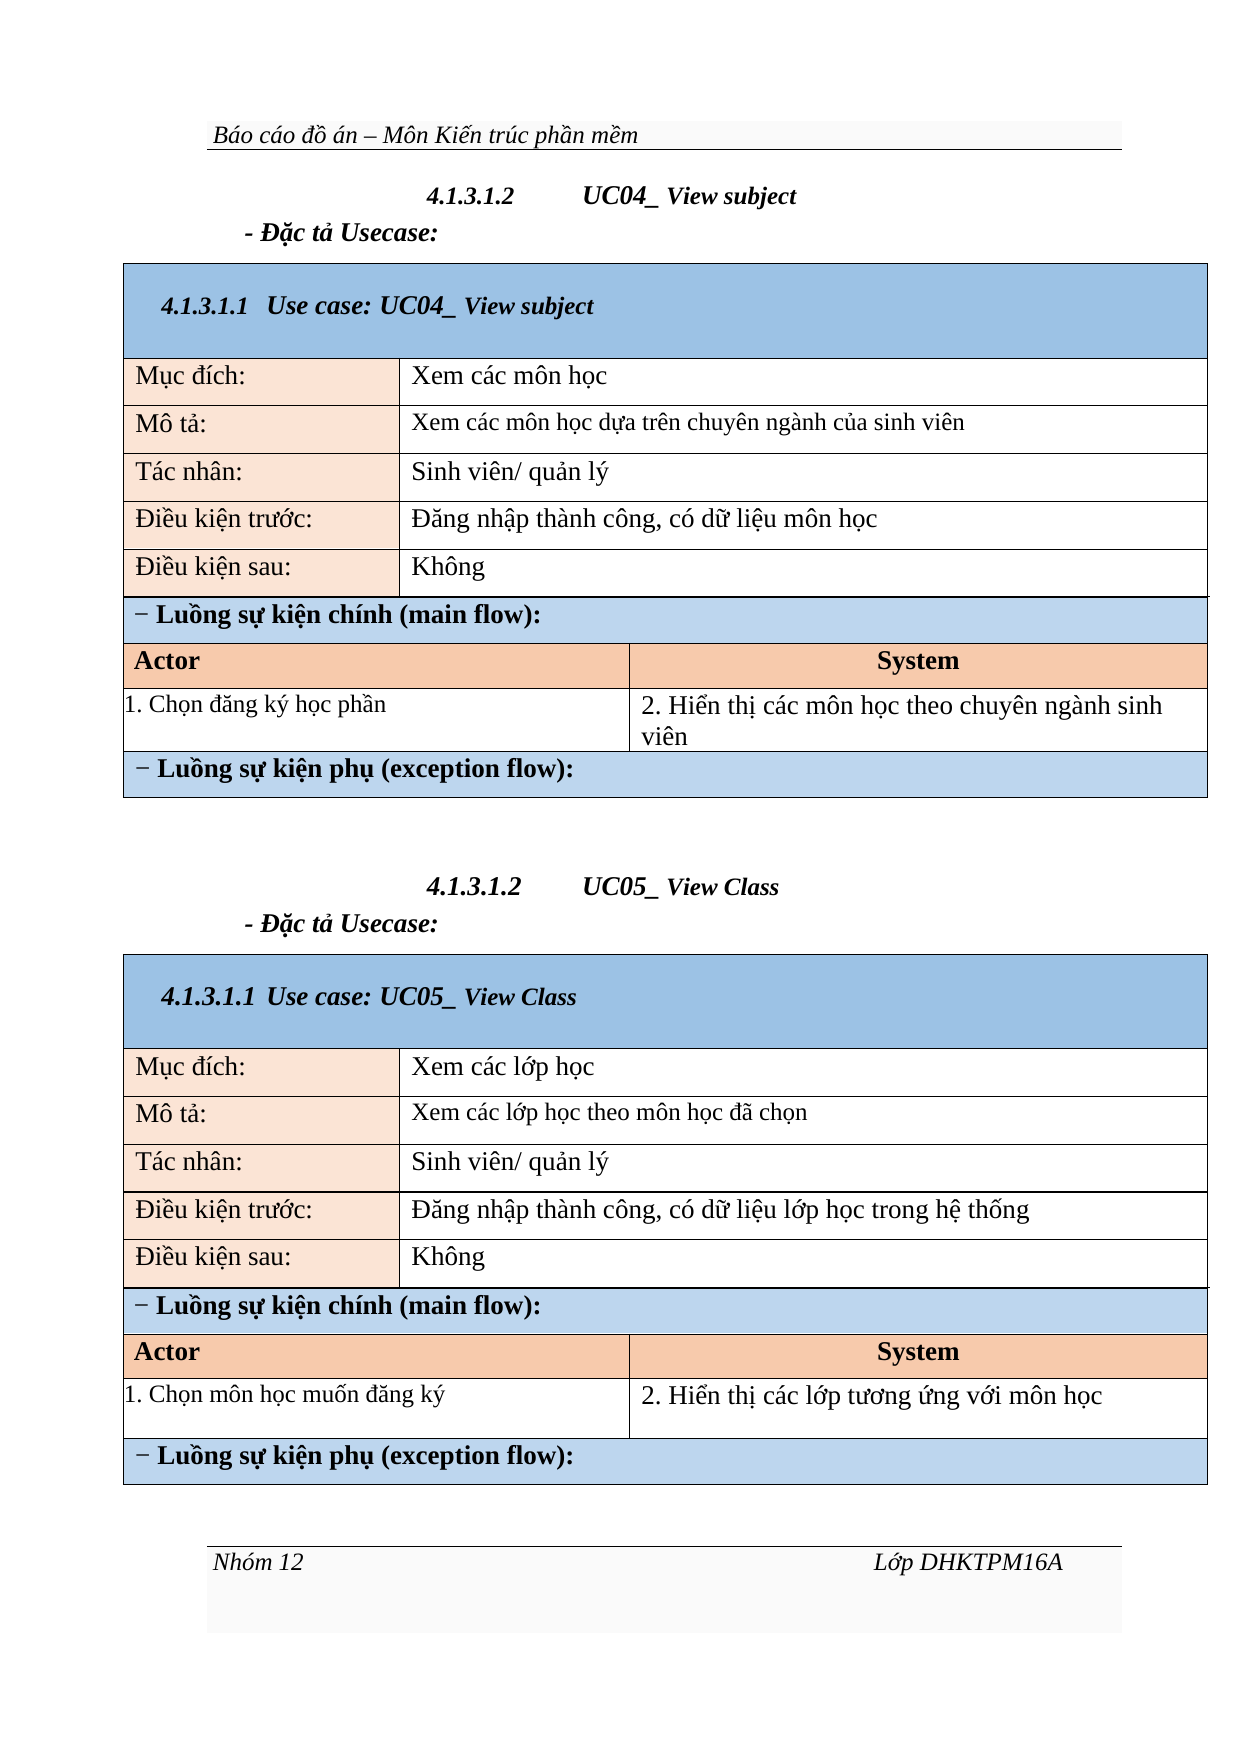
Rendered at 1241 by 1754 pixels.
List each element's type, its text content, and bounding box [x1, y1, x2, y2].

table_cell Điều kiện trước: [124, 1193, 399, 1239]
subtitle UC05_ View Class [368, 870, 1122, 901]
text - Đặc tả Usecase: [235, 216, 1122, 248]
table_cell Xem các môn học dựa trên chuyên ngành của sinh viên [400, 406, 1207, 453]
table_cell Mô tả: [124, 406, 399, 453]
text - Đặc tả Usecase: [235, 907, 1122, 938]
table_cell Điều kiện sau: [124, 550, 399, 596]
table_cell Mục đích: [124, 359, 399, 405]
table_header Use case: UC04_ View subject [124, 264, 1207, 358]
table_cell Tác nhân: [124, 1145, 399, 1191]
table_cell Xem các môn học [400, 359, 1207, 405]
table_cell − Luồng sự kiện phụ (exception flow): [124, 1439, 1207, 1484]
table_cell Xem các lớp học theo môn học đã chọn [400, 1097, 1207, 1144]
table_cell Xem các lớp học [400, 1049, 1207, 1096]
table_cell Actor [124, 1335, 629, 1378]
table_cell Mục đích: [124, 1049, 399, 1096]
table_cell Sinh viên/ quản lý [400, 454, 1207, 501]
table_cell 2. Hiển thị các lớp tương ứng với môn học [630, 1379, 1207, 1438]
table_cell 2. Hiển thị các môn học theo chuyên ngành sinh viên [630, 689, 1207, 751]
table_cell − Luồng sự kiện chính (main flow): [124, 1289, 1207, 1333]
table_cell Đăng nhập thành công, có dữ liệu môn học [400, 502, 1207, 548]
table_cell System [630, 644, 1207, 688]
table_cell Điều kiện sau: [124, 1240, 399, 1287]
table_cell Mô tả: [124, 1097, 399, 1144]
table_cell Tác nhân: [124, 454, 399, 501]
table_cell System [630, 1335, 1207, 1378]
table_cell Đăng nhập thành công, có dữ liệu lớp học trong hệ thống [400, 1193, 1207, 1239]
table_cell Sinh viên/ quản lý [400, 1145, 1207, 1191]
table_cell − Luồng sự kiện chính (main flow): [124, 598, 1207, 643]
table_cell Không [400, 550, 1207, 596]
table_cell Điều kiện trước: [124, 502, 399, 548]
table_cell 1. Chọn môn học muốn đăng ký [124, 1379, 629, 1438]
table_cell 1. Chọn đăng ký học phần [124, 689, 629, 751]
table_header Use case: UC05_ View Class [124, 955, 1207, 1048]
table_cell − Luồng sự kiện phụ (exception flow): [124, 752, 1207, 797]
subtitle UC04_ View subject [368, 179, 1122, 210]
table_cell Actor [124, 644, 629, 688]
table_cell Không [400, 1240, 1207, 1287]
